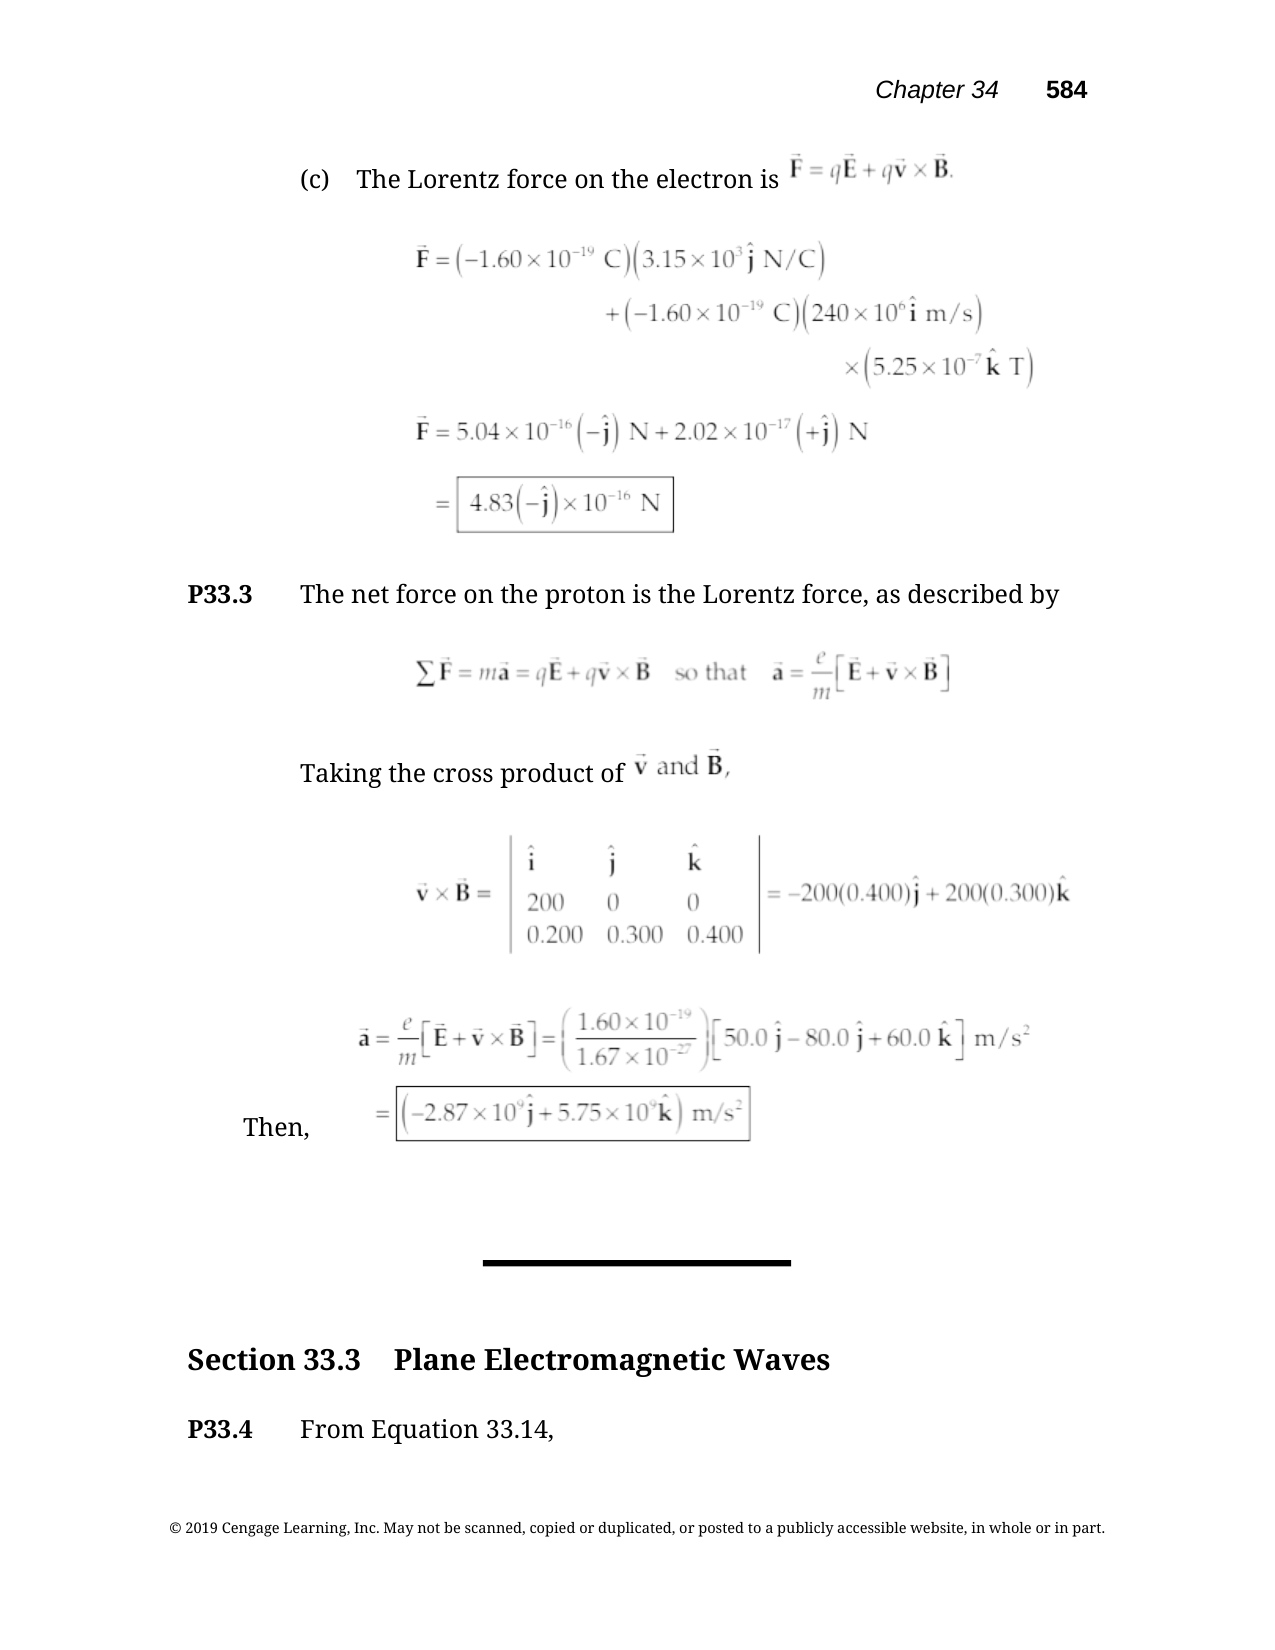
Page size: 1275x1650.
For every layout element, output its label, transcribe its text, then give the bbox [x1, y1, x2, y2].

text (c) The Lorentz force on the electron is [187, 150, 1087, 207]
text P33.3 The net force on the proton is the Lorentz force, as described by [187, 577, 1087, 611]
text Section 33.3 Plane Electromagnetic Waves [187, 1340, 1087, 1379]
text Taking the cross product of [187, 745, 1087, 800]
text P33.4 From Equation 33.14, [187, 1412, 1087, 1446]
text Then, [187, 1001, 1087, 1208]
